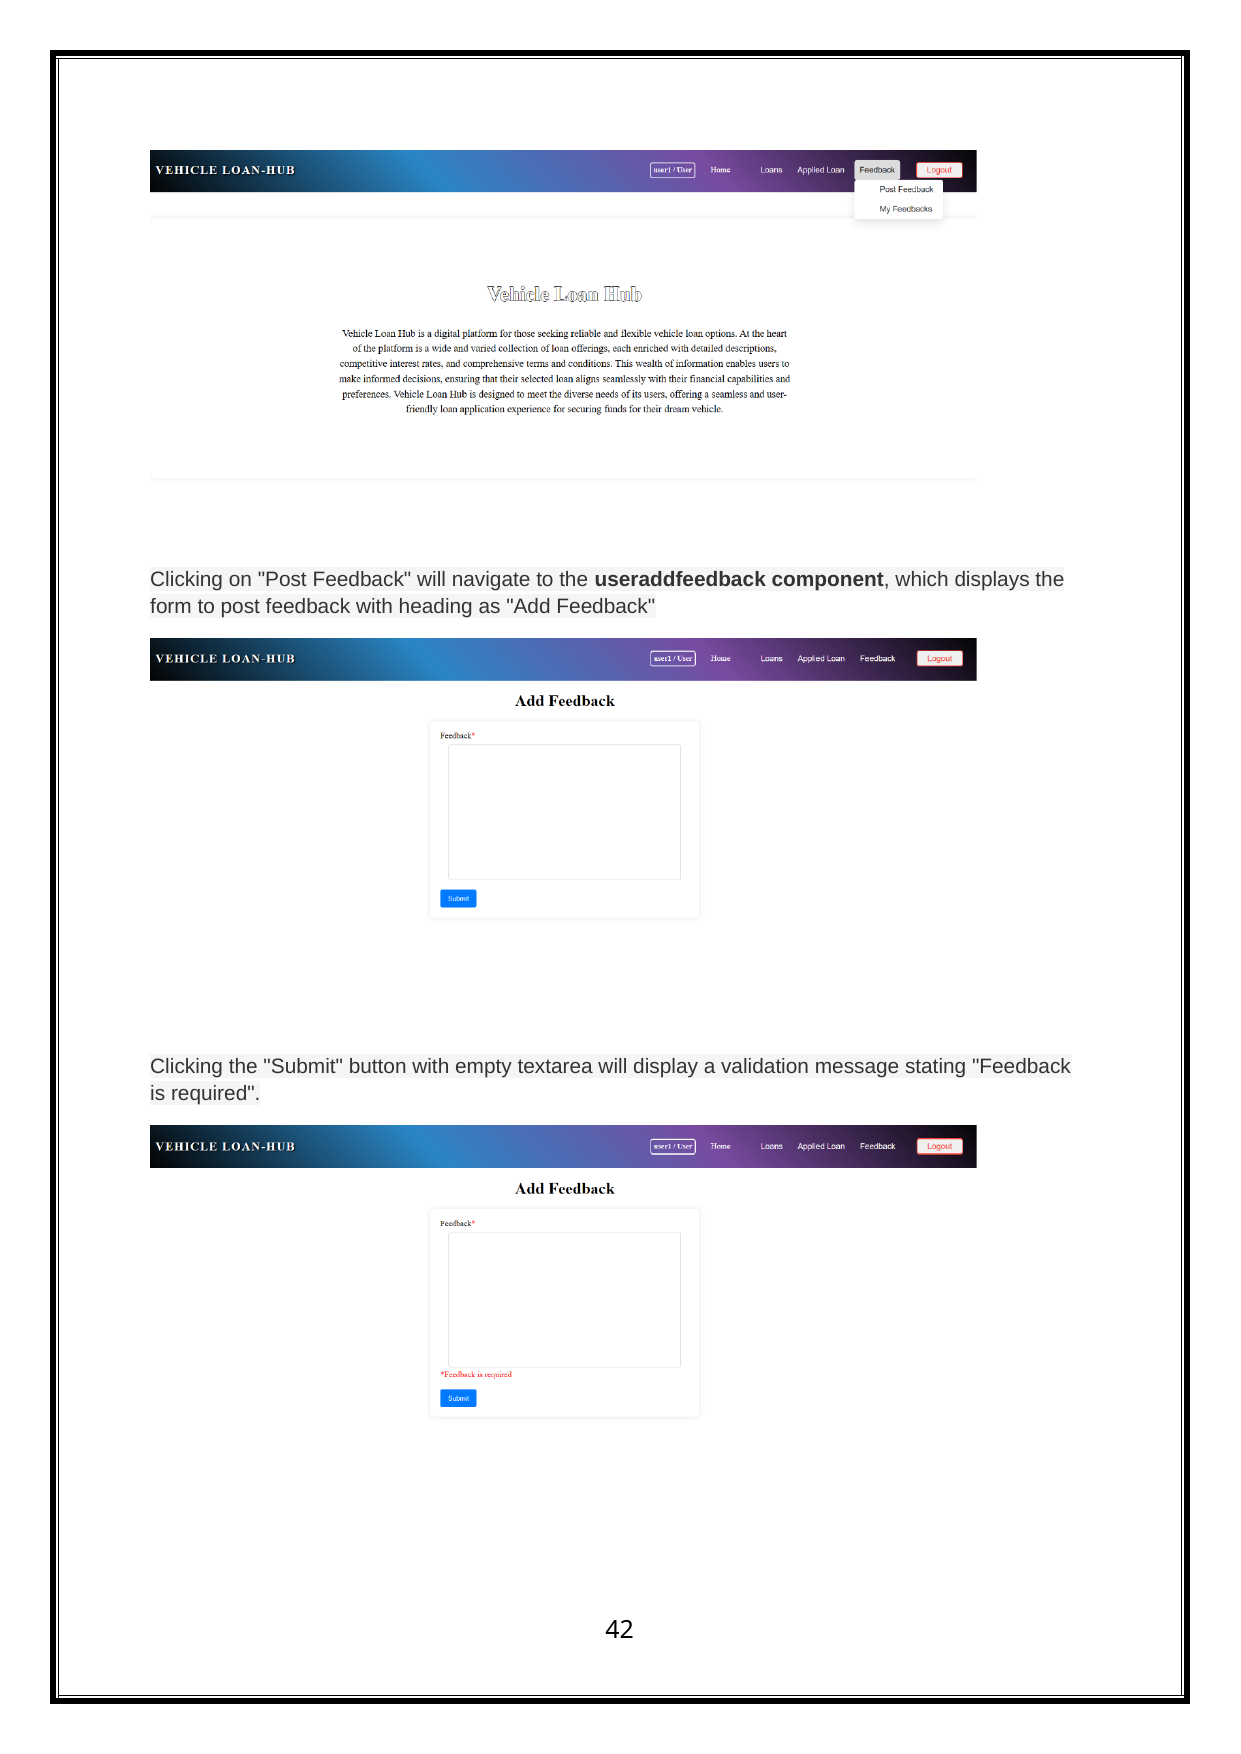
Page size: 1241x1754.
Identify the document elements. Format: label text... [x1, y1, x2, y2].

text Clicking on "Post Feedback" will navigate to the useraddfeedback component, which displays the form to post feedback with heading as "Add Feedback" [150, 567, 1090, 618]
picture [150, 150, 977, 546]
picture [150, 638, 977, 1032]
text Clicking the "Submit" button with empty textarea will display a validation message stating "Feedback is required". [150, 1054, 1090, 1105]
picture [150, 1125, 977, 1520]
